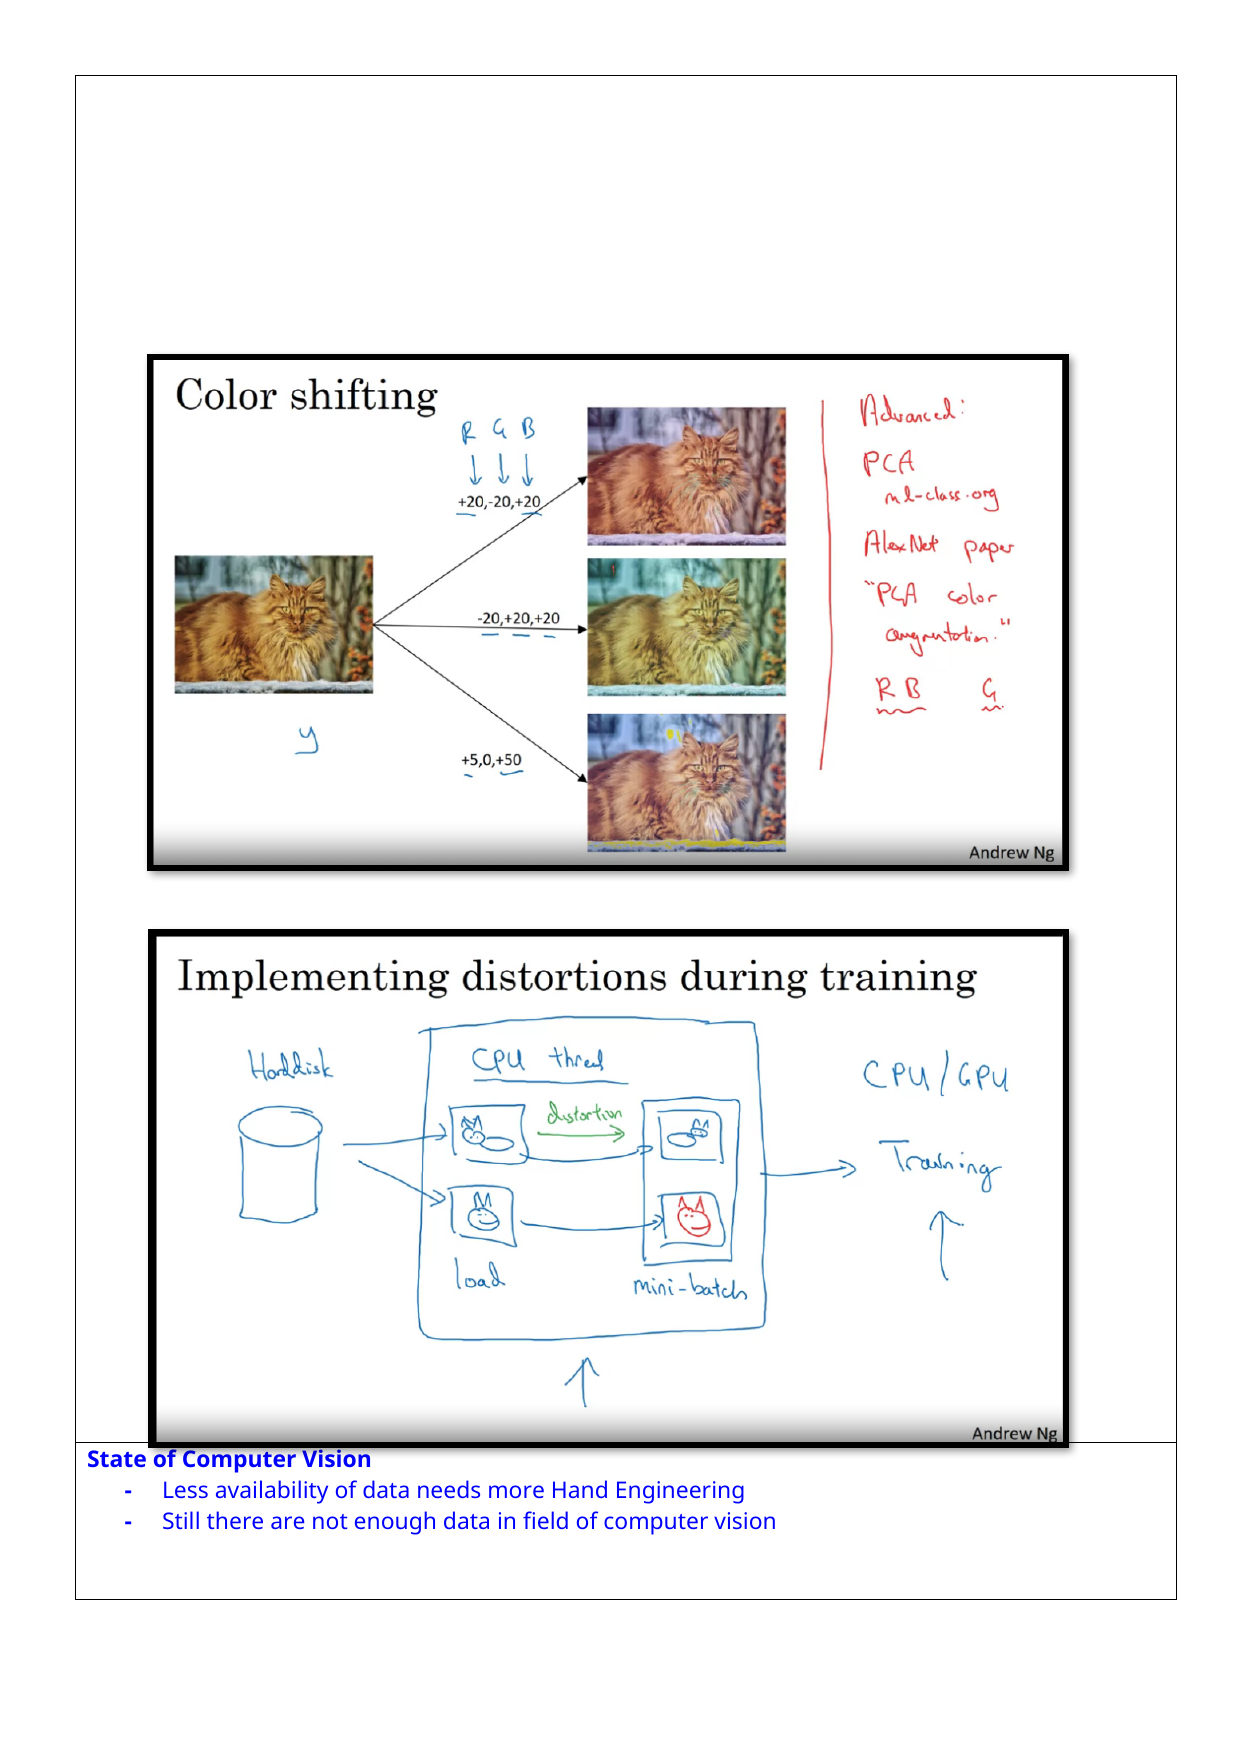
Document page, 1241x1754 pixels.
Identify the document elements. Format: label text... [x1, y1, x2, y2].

table_cell Data Augmentation [76, 76, 1176, 1442]
picture [153, 360, 1063, 865]
picture [155, 935, 1063, 1442]
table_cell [76, 1443, 1176, 1599]
